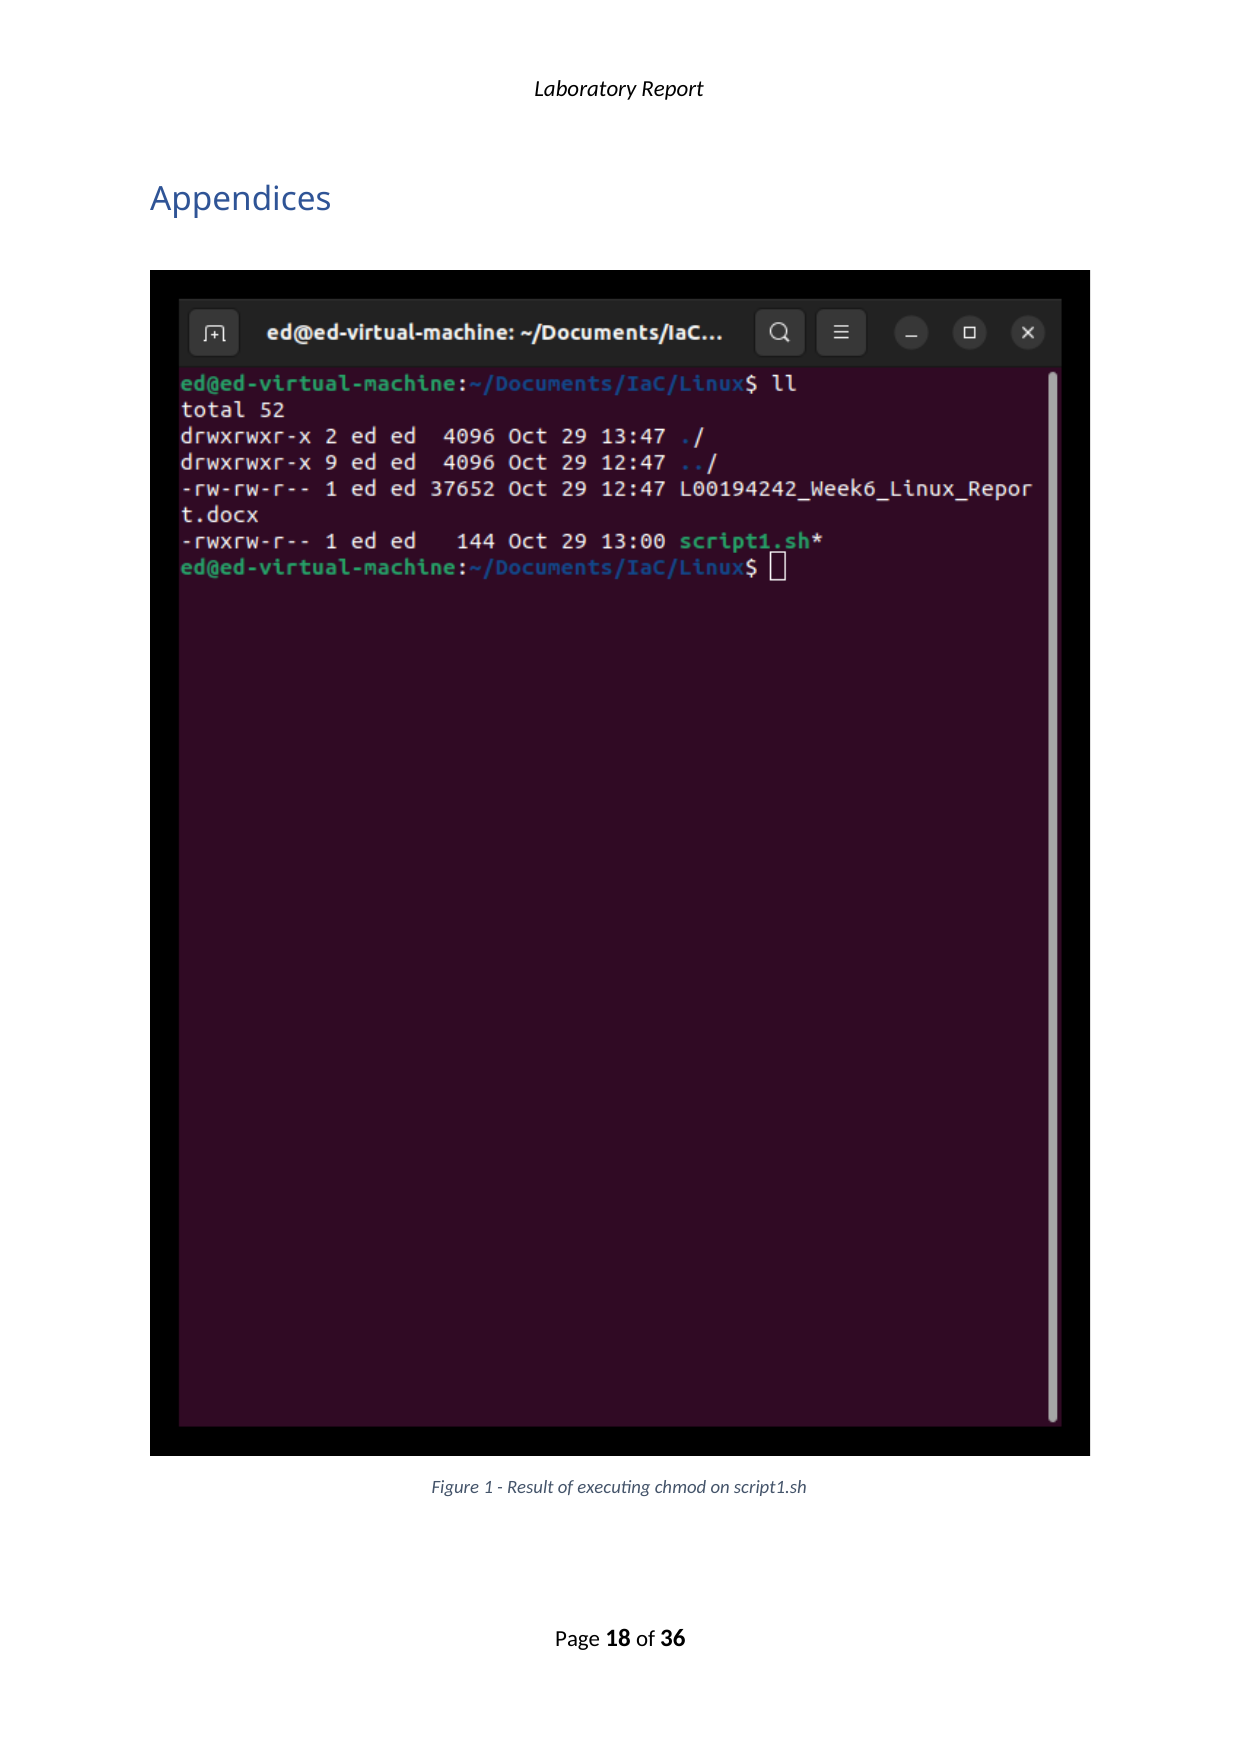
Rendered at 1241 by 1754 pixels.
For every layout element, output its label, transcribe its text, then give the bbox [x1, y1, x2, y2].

text Figure 1 - Result of executing chmod on script1.sh [150, 1475, 1090, 1498]
subtitle Appendices [150, 175, 1090, 220]
picture [150, 270, 1091, 1456]
